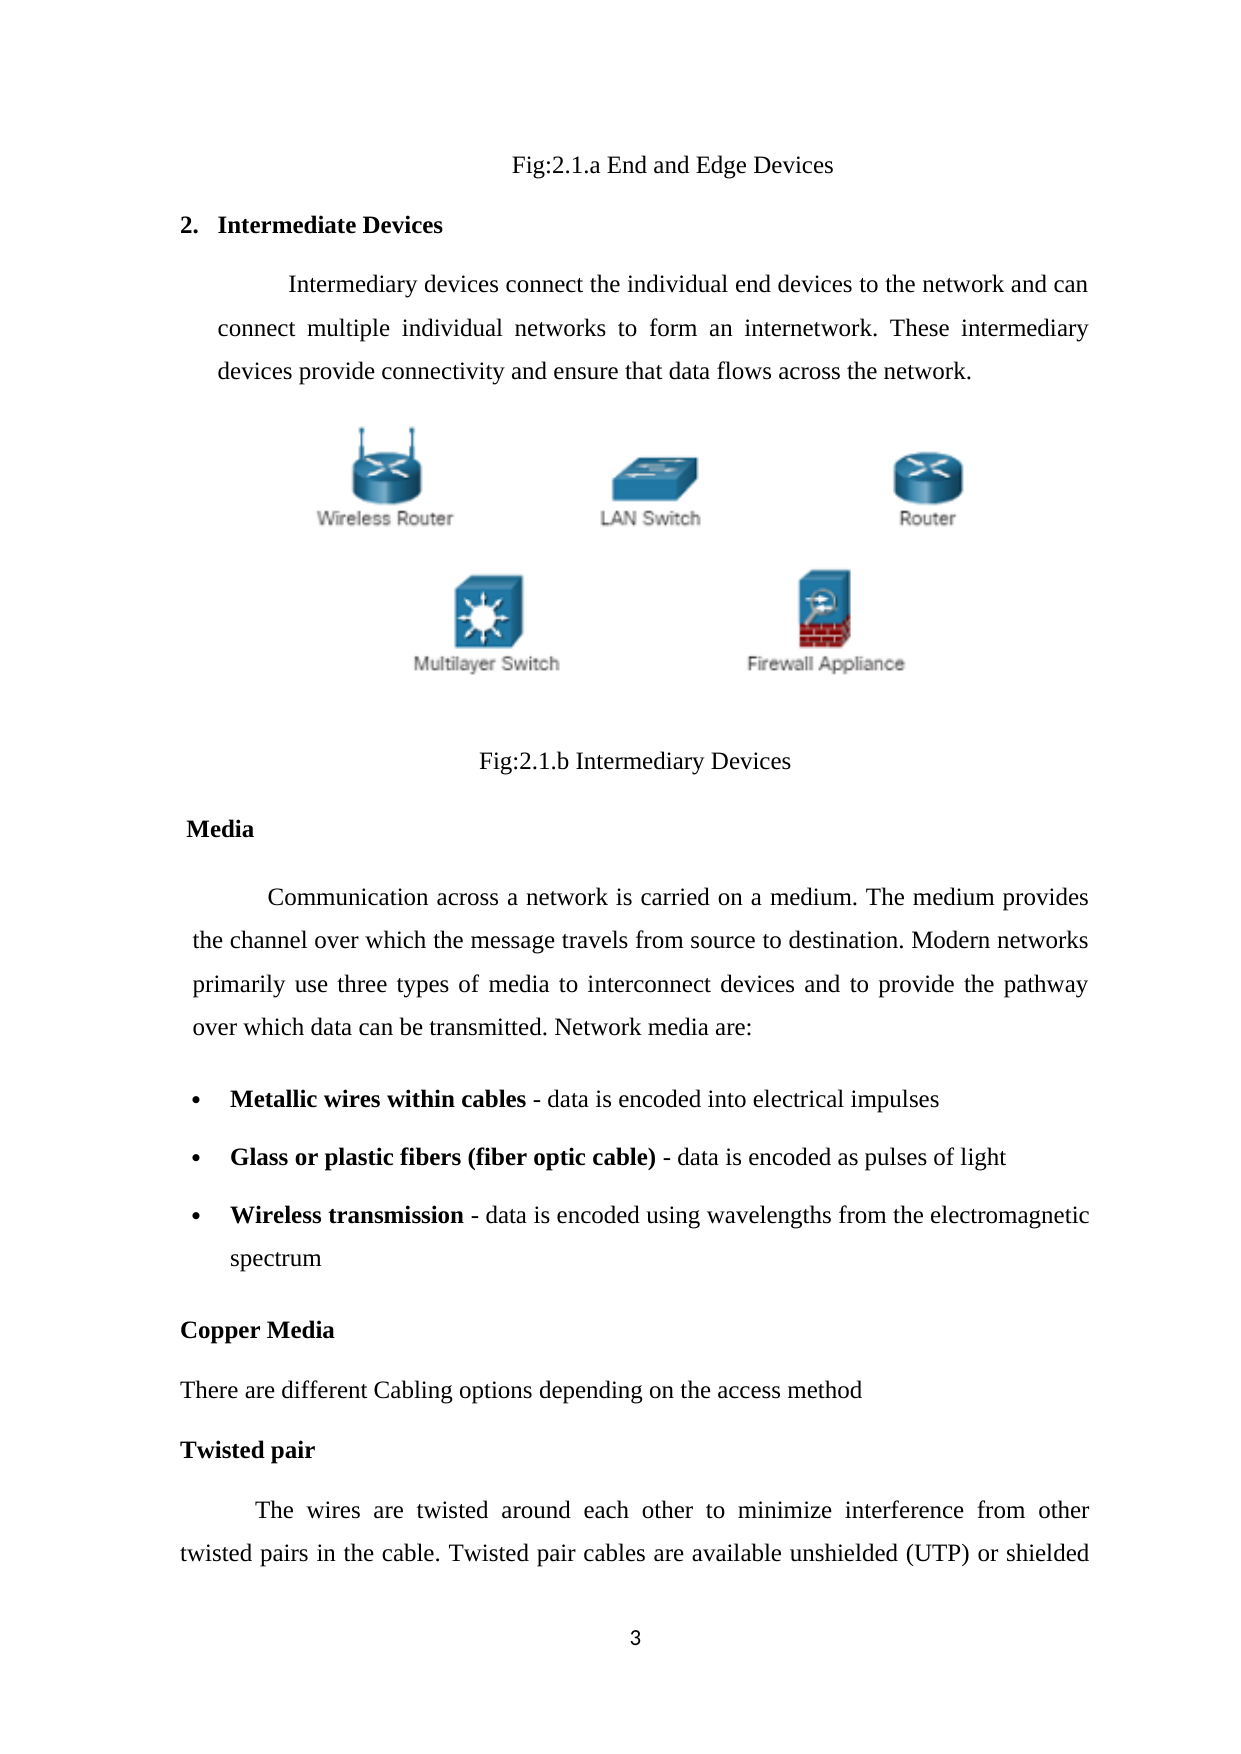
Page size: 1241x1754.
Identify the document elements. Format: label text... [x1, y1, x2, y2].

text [180, 1495, 1090, 1567]
text Communication across a network is carried on a medium. The medium provides the channel over which the message travels from source to destination. Modern networks primarily use three types of media to interconnect devices and to provide the pathway over which data can be transmitted. Network media are: [192, 882, 1090, 1041]
text There are different Cabling options depending on the access method [180, 1375, 1090, 1404]
text Intermediary devices connect the individual end devices to the network and can connect multiple individual networks to form an internetwork. These intermediary devices provide connectivity and ensure that data flows across the network. [217, 269, 1090, 384]
list Metallic wires within cables - data is encoded into electrical impulses [192, 1084, 1090, 1113]
text Fig:2.1.b Intermediary Devices [180, 746, 1090, 775]
text Fig:2.1.a End and Edge Devices [255, 150, 1090, 179]
list Glass or plastic fibers (fiber optic cable) - data is encoded as pulses of light [192, 1142, 1090, 1171]
text Media [180, 814, 1090, 843]
list Intermediate Devices [180, 210, 1090, 238]
list Wireless transmission - data is encoded using wavelengths from the electromagnetic spectrum [192, 1200, 1090, 1272]
text Twisted pair [180, 1435, 1090, 1464]
text Copper Media [180, 1315, 1090, 1344]
